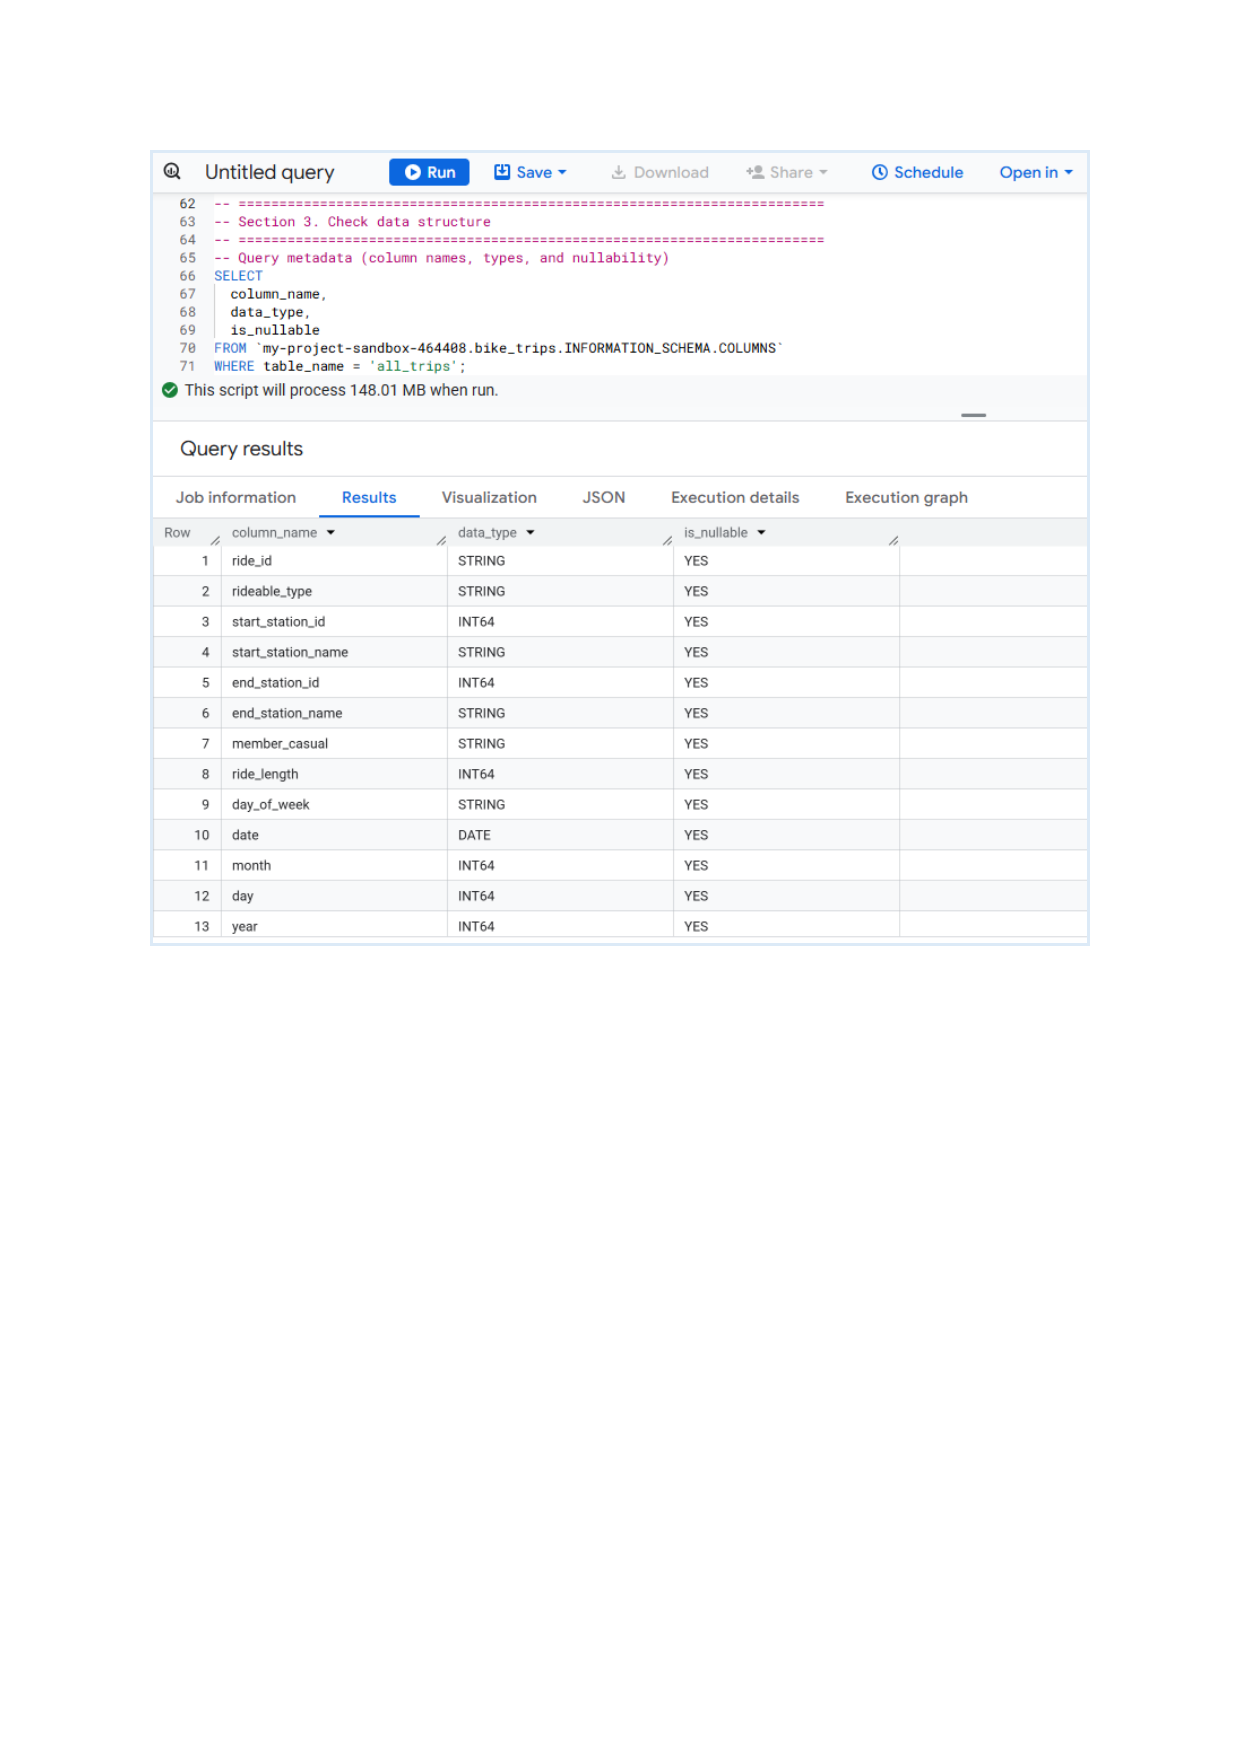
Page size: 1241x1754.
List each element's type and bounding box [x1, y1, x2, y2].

picture [153, 153, 1087, 943]
